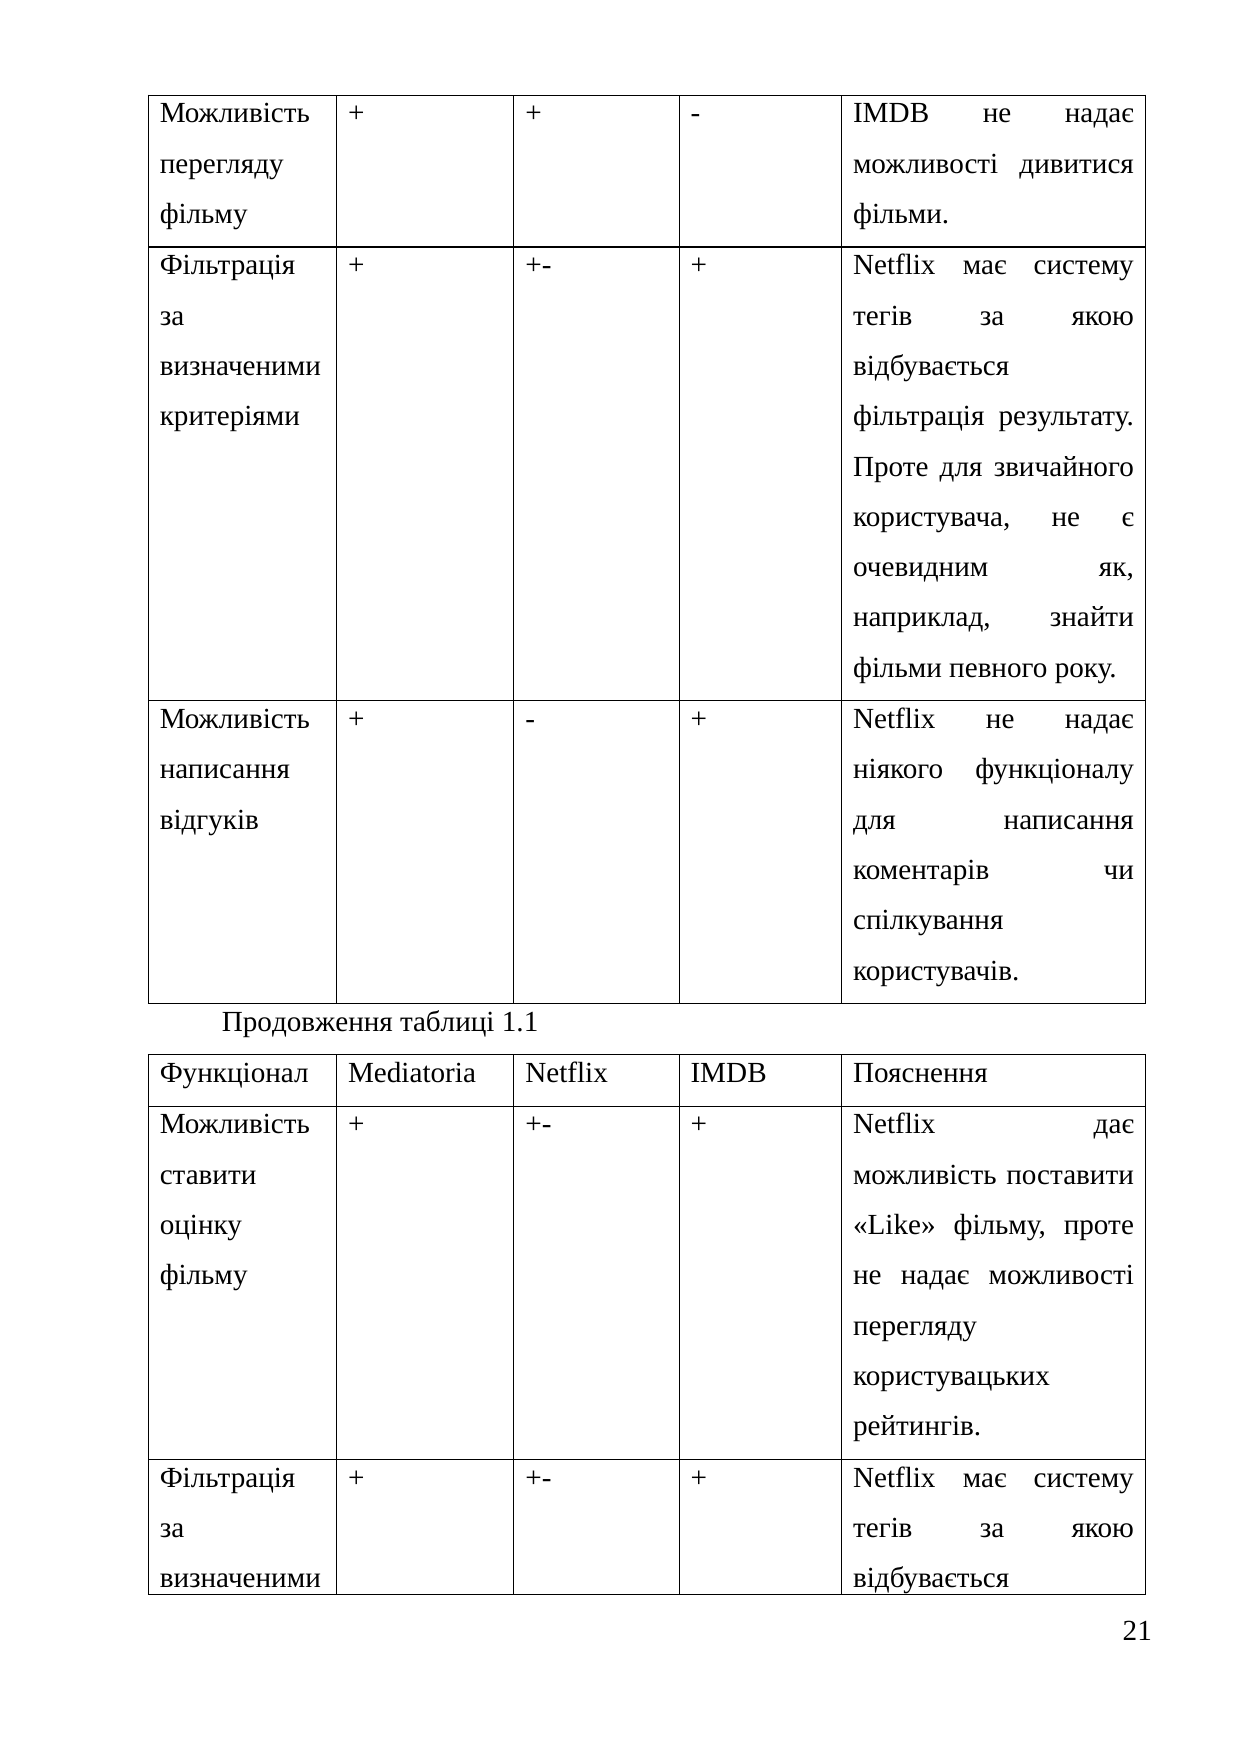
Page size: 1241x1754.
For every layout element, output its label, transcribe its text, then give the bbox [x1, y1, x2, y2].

table_header Mediatoria [337, 1055, 513, 1106]
table_cell + [337, 1107, 513, 1459]
table_cell + [337, 248, 513, 700]
table_cell Netflix дає можливість поставити «Like» фільму, проте не надає можливості перегляду користувацьких рейтингів. [842, 1107, 1145, 1459]
table_cell Фільтрація за визначеними критеріями [149, 248, 336, 700]
table_cell - [514, 701, 679, 1003]
table_cell IMDB не надає можливості дивитися фільми. [842, 96, 1145, 246]
table_cell - [680, 96, 841, 246]
table_cell + [514, 96, 679, 246]
table_cell + [680, 701, 841, 1003]
table_cell + [680, 1460, 841, 1594]
table_cell Можливість перегляду фільму [149, 96, 336, 246]
table_cell +- [514, 248, 679, 700]
table_cell + [680, 1107, 841, 1459]
table_header Функціонал [149, 1055, 336, 1106]
table_cell Можливість написання відгуків [149, 701, 336, 1003]
table_cell + [337, 96, 513, 246]
table_cell + [680, 248, 841, 700]
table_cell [842, 1460, 1145, 1594]
table_header IMDB [680, 1055, 841, 1106]
table_cell +- [514, 1460, 679, 1594]
table_cell Можливість ставити оцінку фільму [149, 1107, 336, 1459]
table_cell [149, 1460, 336, 1594]
table_cell +- [514, 1107, 679, 1459]
table_header Netflix [514, 1055, 679, 1106]
text Продовження таблиці 1.1 [148, 1004, 1152, 1037]
table_cell Netflix не надає ніякого функціоналу для написання коментарів чи спілкування користувачів. [842, 701, 1145, 1003]
table_header Пояснення [842, 1055, 1145, 1106]
table_cell + [337, 1460, 513, 1594]
table_cell + [337, 701, 513, 1003]
